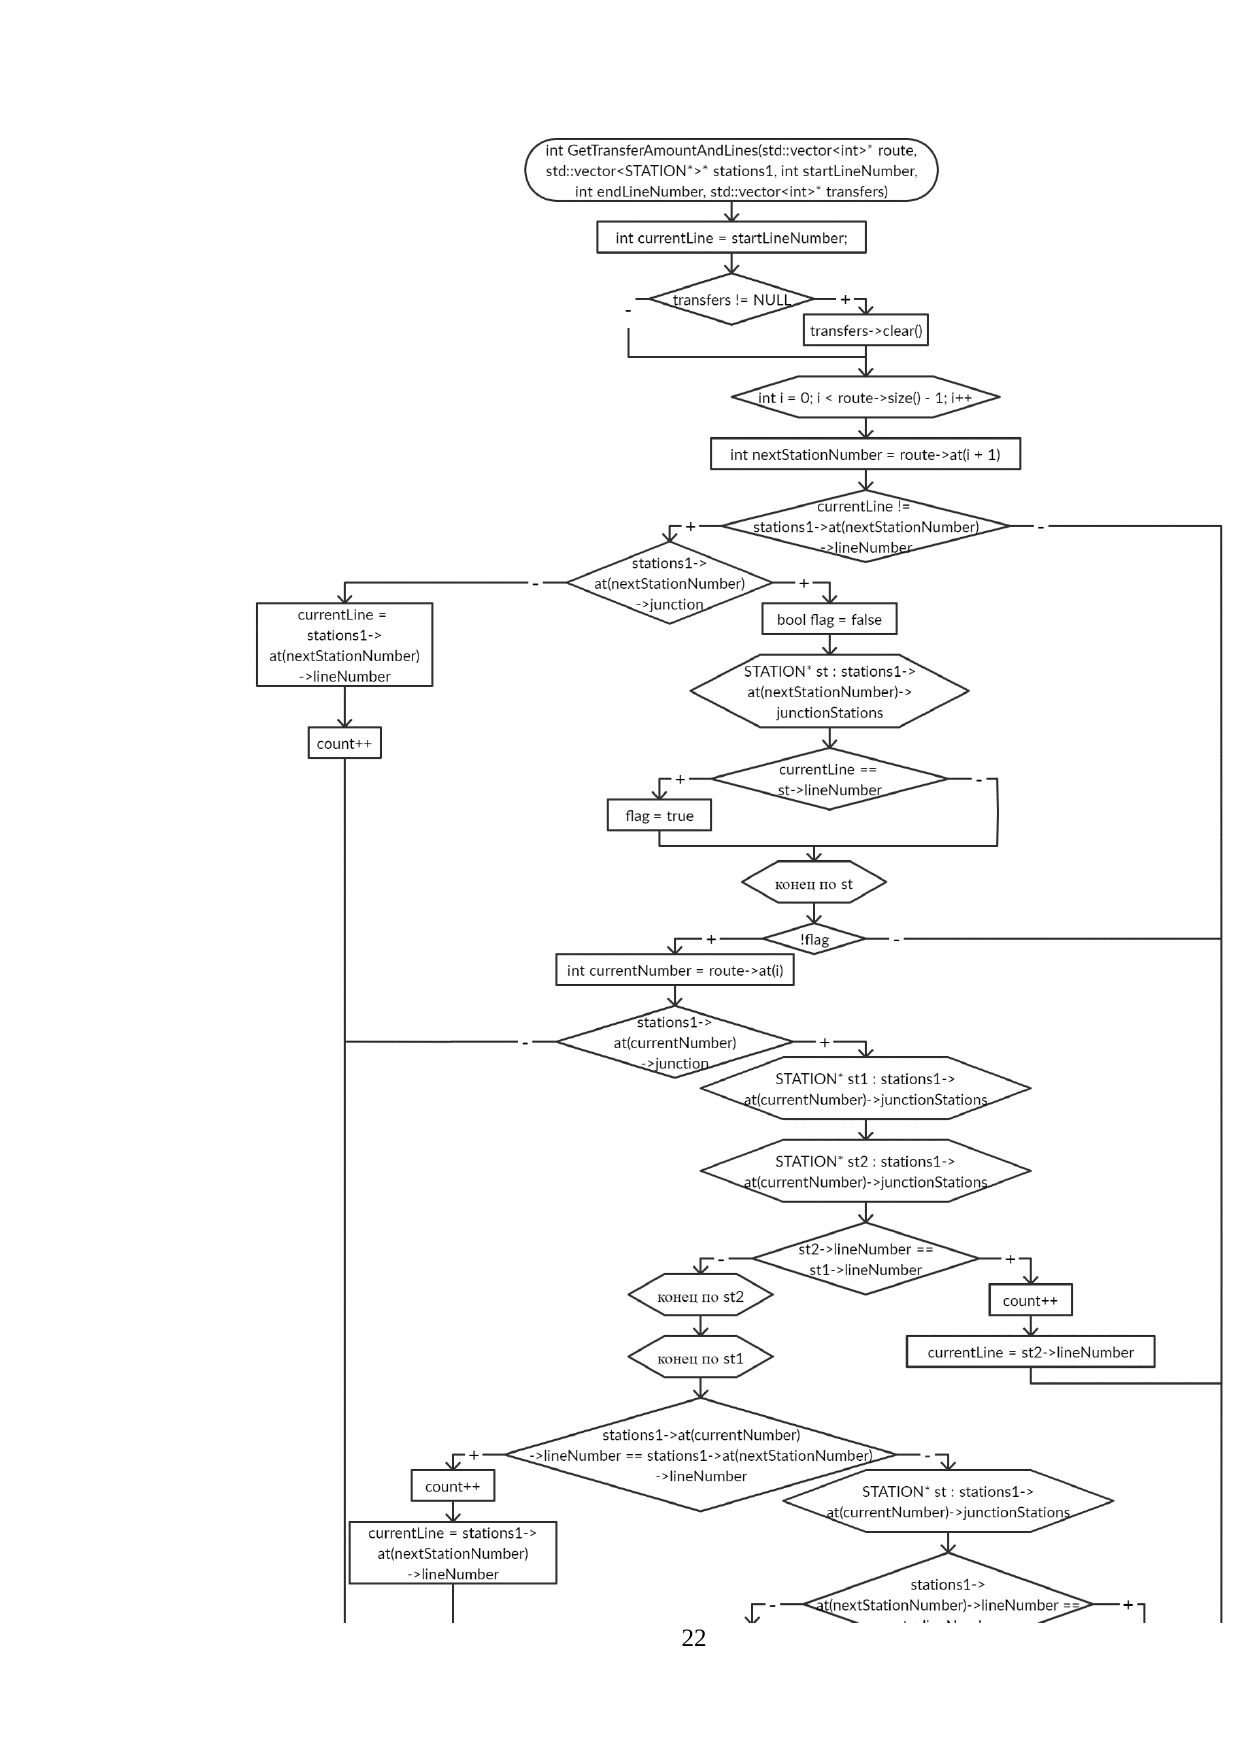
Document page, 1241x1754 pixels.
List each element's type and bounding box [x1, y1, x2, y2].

picture [236, 118, 1241, 1623]
